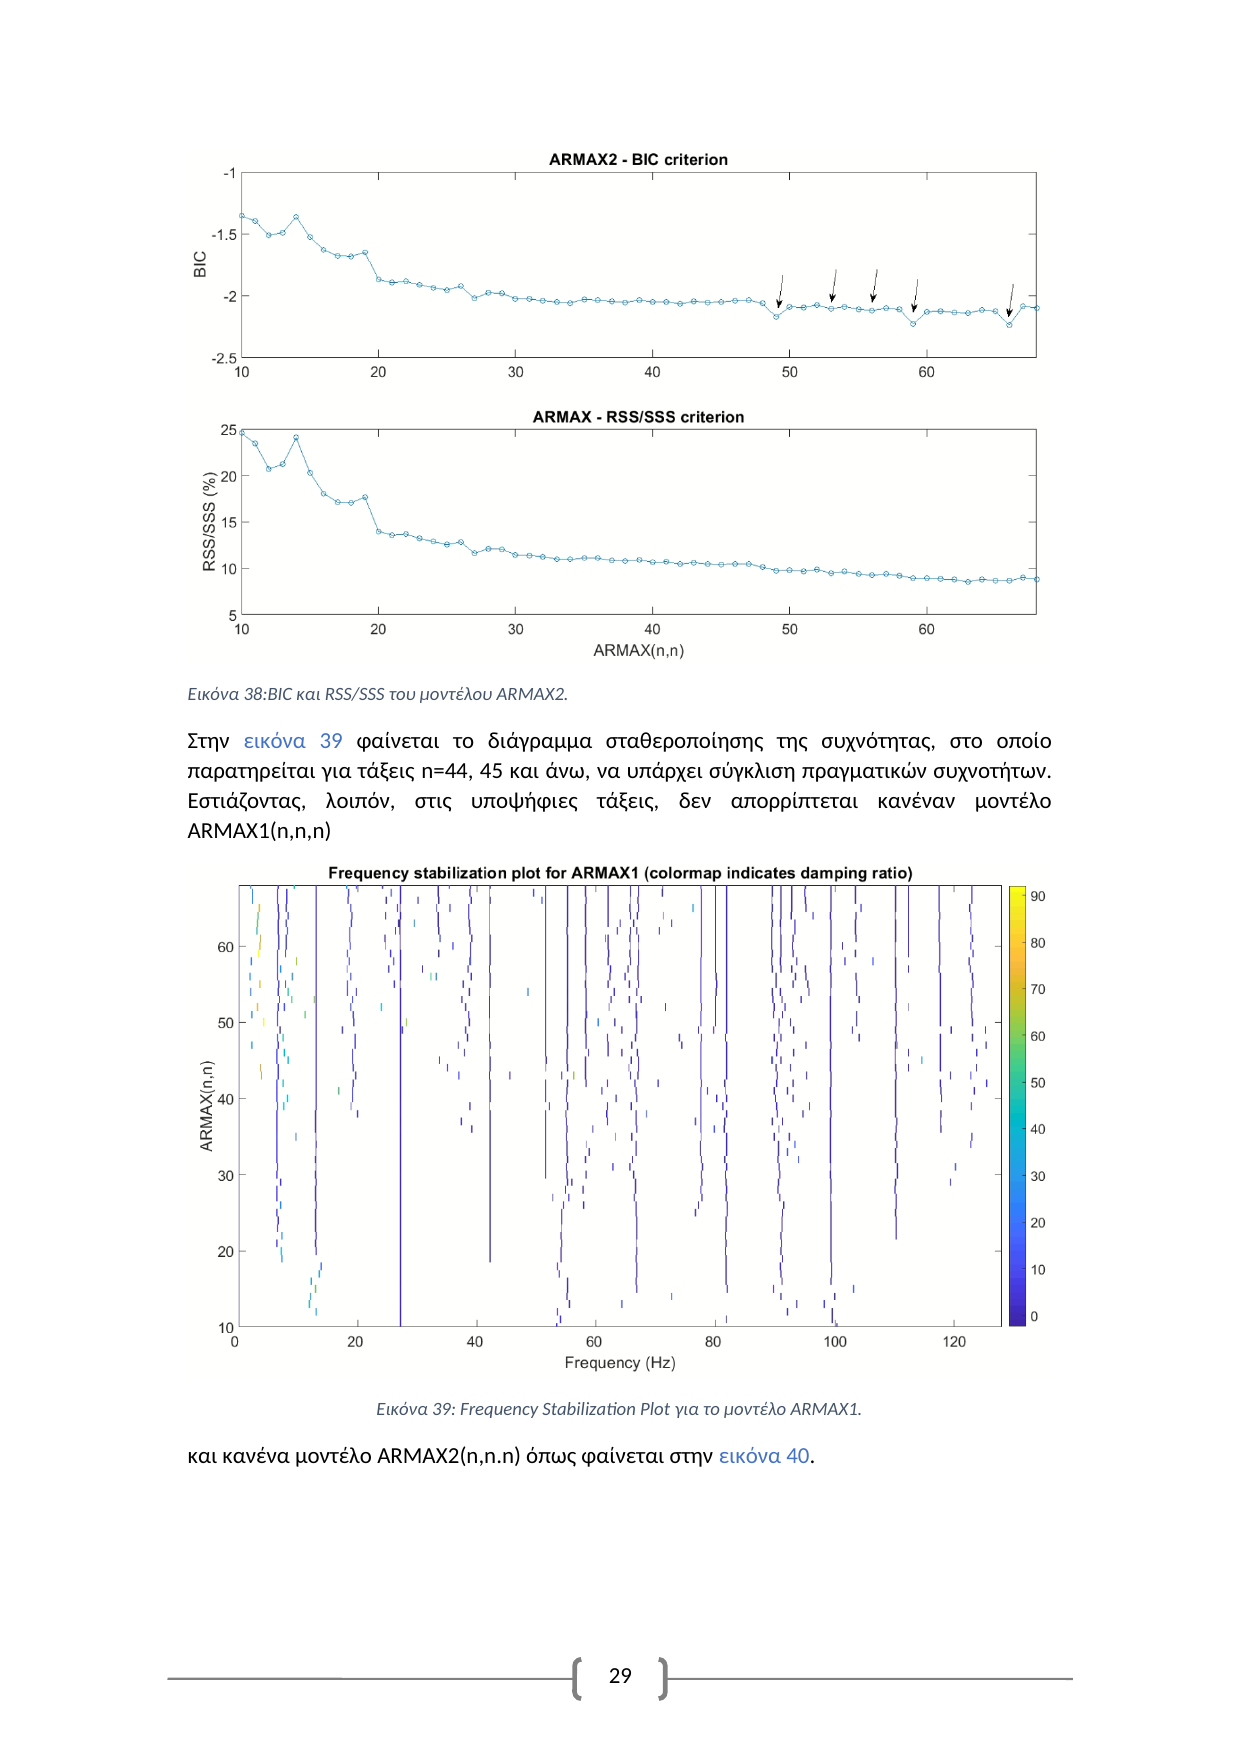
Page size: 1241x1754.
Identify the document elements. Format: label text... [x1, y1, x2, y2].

picture [187, 150, 1053, 664]
picture [187, 863, 1053, 1379]
text Εικόνα 39: Frequency Stabilization Plot για το μοντέλο ARMAX1. [187, 1397, 1053, 1420]
text και κανένα μοντέλο ARMAX2(n,n.n) όπως φαίνεται στην εικόνα 40. [187, 1441, 1053, 1469]
text Στην εικόνα 39 φαίνεται το διάγραμμα σταθεροποίησης της συχνότητας, στο οποίο παρατηρείται για τάξεις n=44, 45 και άνω, να υπάρχει σύγκλιση πραγματικών συχνοτήτων. Εστιάζοντας, λοιπόν, στις υποψήφιες τάξεις, δεν απορρίπτεται κανέναν μοντέλο ARMAX1(n,n,n) [187, 726, 1053, 844]
